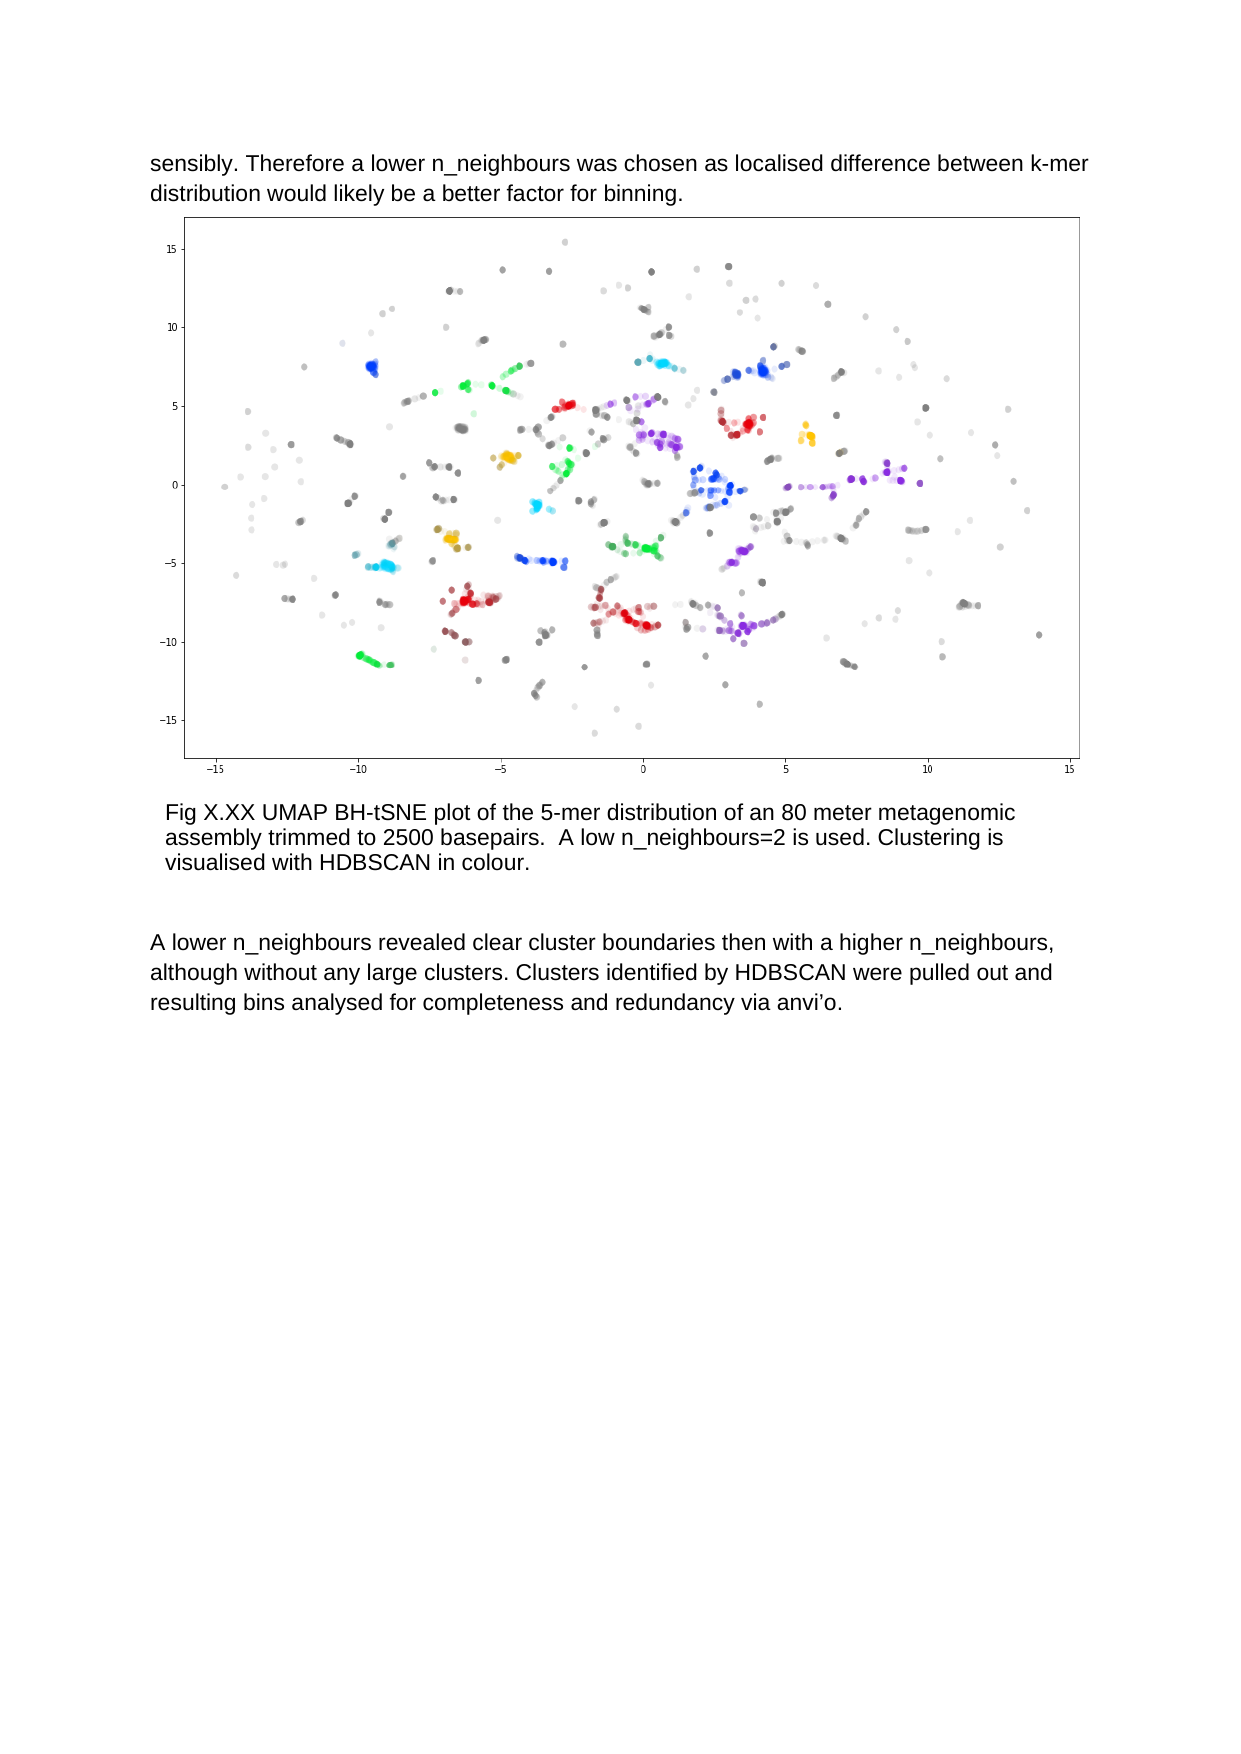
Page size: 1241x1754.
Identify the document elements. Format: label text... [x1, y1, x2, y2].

text A lower n_neighbours revealed clear cluster boundaries then with a higher n_neighbours, although without any large clusters. Clusters identified by HDBSCAN were pulled out and resulting bins analysed for completeness and redundancy via anvi’o. [150, 929, 1090, 1016]
picture [158, 210, 1087, 785]
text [150, 150, 1090, 207]
